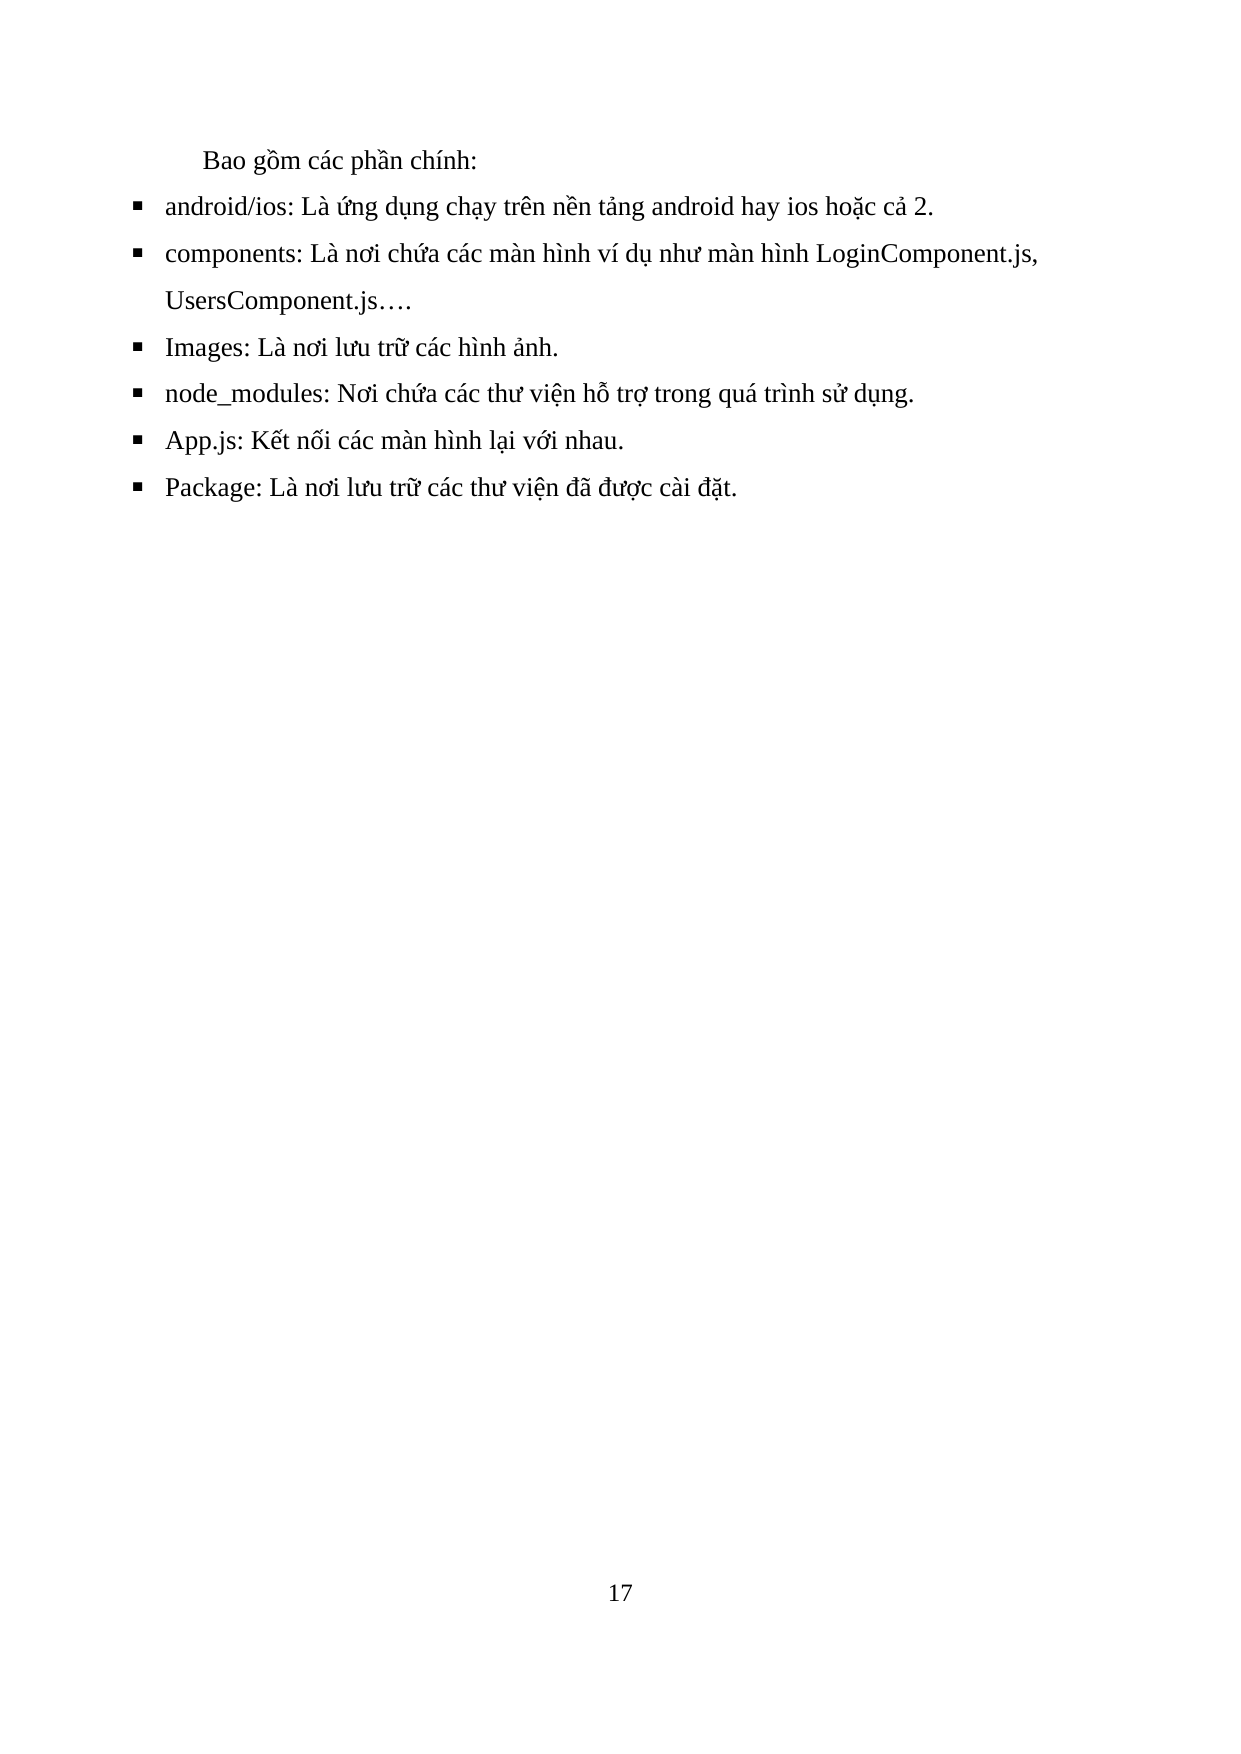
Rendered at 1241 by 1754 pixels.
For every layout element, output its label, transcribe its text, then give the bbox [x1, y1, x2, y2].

list App.js: Kết nối các màn hình lại với nhau. [127, 424, 1122, 456]
list components: Là nơi chứa các màn hình ví dụ như màn hình LoginComponent.js, UsersComponent.js…. [127, 237, 1122, 315]
list Images: Là nơi lưu trữ các hình ảnh. [127, 331, 1122, 362]
text Bao gồm các phần chính: [202, 144, 1122, 175]
list Package: Là nơi lưu trữ các thư viện đã được cài đặt. [127, 471, 1122, 503]
list android/ios: Là ứng dụng chạy trên nền tảng android hay ios hoặc cả 2. [127, 190, 1122, 222]
list node_modules: Nơi chứa các thư viện hỗ trợ trong quá trình sử dụng. [127, 378, 1122, 409]
